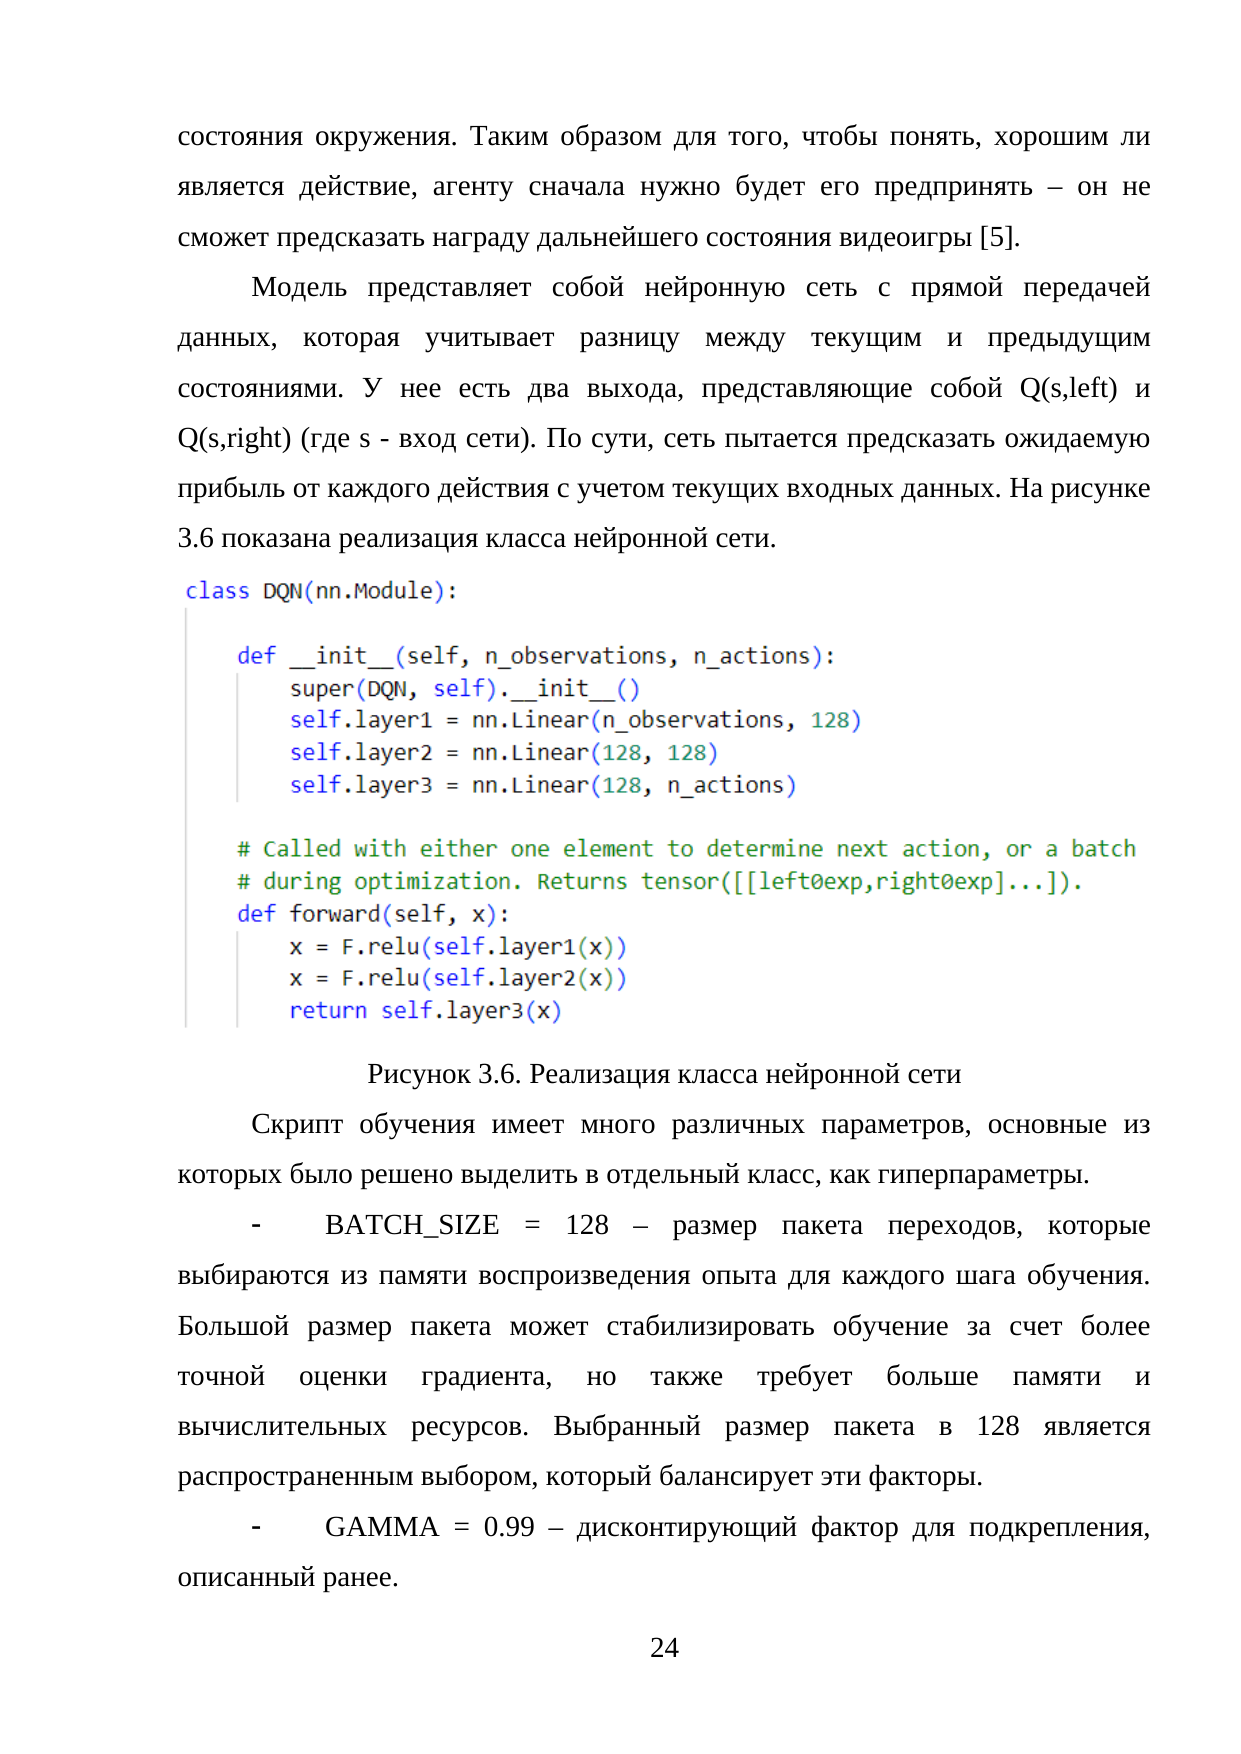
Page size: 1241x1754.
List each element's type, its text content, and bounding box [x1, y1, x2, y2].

list BATCH_SIZE = 128 – размер пакета переходов, которые выбираются из памяти воспроизведения опыта для каждого шага обучения. Большой размер пакета может стабилизировать обучение за счет более точной оценки градиента, но также требует больше памяти и вычислительных ресурсов. Выбранный размер пакета в 128 является распространенным выбором, который балансирует эти факторы. [177, 1207, 1152, 1492]
list GAMMA = 0.99 – дисконтирующий фактор для подкрепления, описанный ранее. [177, 1509, 1152, 1593]
list Скрипт обучения имеет много различных параметров, основные из которых было решено выделить в отдельный класс, как гиперпараметры. [177, 1106, 1152, 1190]
picture [177, 571, 1152, 1040]
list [177, 118, 1152, 252]
list Модель представляет собой нейронную сеть с прямой передачей данных, которая учитывает разницу между текущим и предыдущим состояниями. У нее есть два выхода, представляющие собой Q(s,left) и Q(s,right) (где s - вход сети). По сути, сеть пытается предсказать ожидаемую прибыль от каждого действия с учетом текущих входных данных. На рисунке 3.6 показана реализация класса нейронной сети. [177, 269, 1152, 554]
list Рисунок 3.6. Реализация класса нейронной сети [177, 1056, 1152, 1089]
